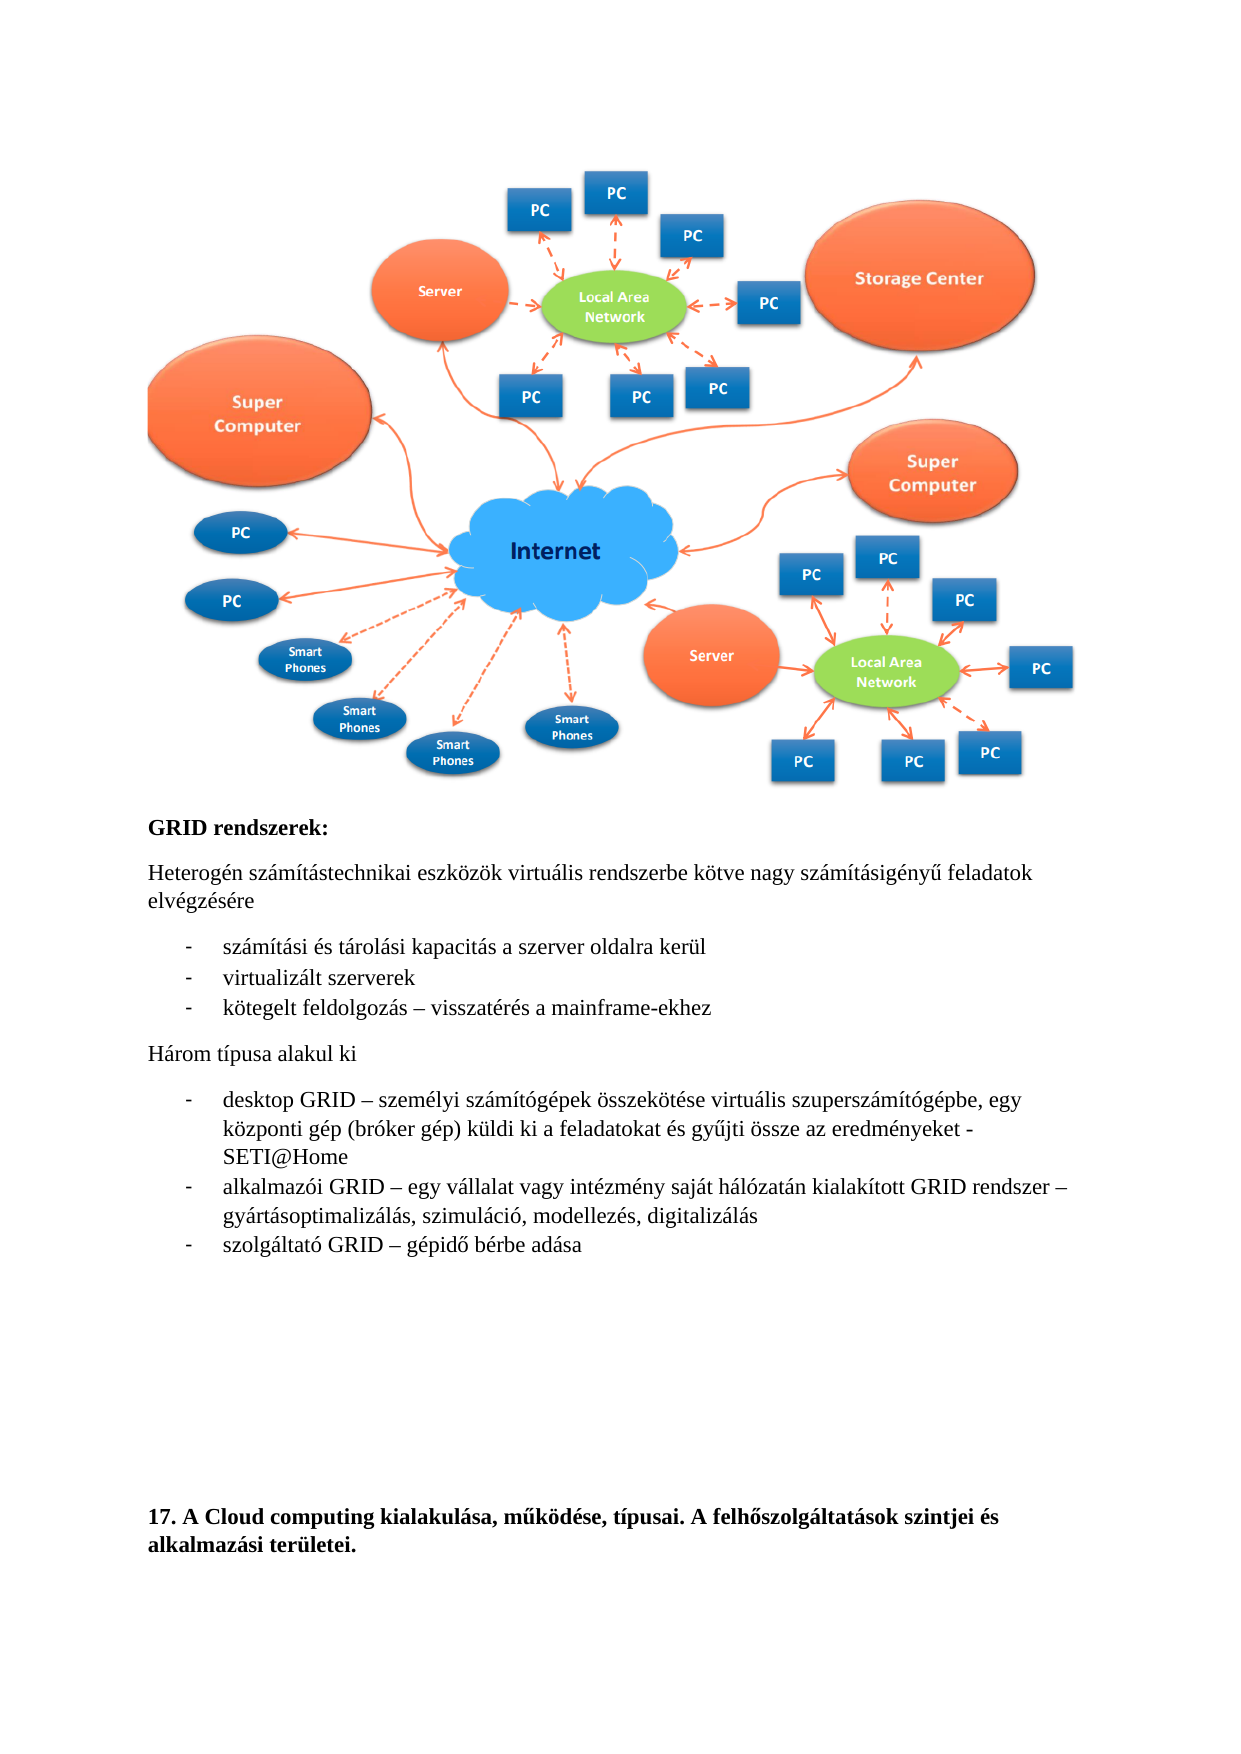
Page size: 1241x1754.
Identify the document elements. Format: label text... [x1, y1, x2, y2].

list számítási és tárolási kapacitás a szerver oldalra kerül [185, 932, 1093, 961]
text Heterogén számítástechnikai eszközök virtuális rendszerbe kötve nagy számításigényű feladatok elvégzésére [148, 859, 1093, 914]
text Három típusa alakul ki [148, 1040, 1093, 1066]
text GRID rendszerek: [148, 814, 1093, 840]
list szolgáltató GRID – gépidő bérbe adása [185, 1230, 1093, 1258]
list virtualizált szerverek [185, 963, 1093, 991]
picture [147, 147, 1093, 795]
list alkalmazói GRID – egy vállalat vagy intézmény saját hálózatán kialakított GRID rendszer – gyártásoptimalizálás, szimuláció, modellezés, digitalizálás [185, 1172, 1093, 1228]
list desktop GRID – személyi számítógépek összekötése virtuális szuperszámítógépbe, egy központi gép (bróker gép) küldi ki a feladatokat és gyűjti össze az eredményeket - SETI@Home [185, 1085, 1093, 1170]
list kötegelt feldolgozás – visszatérés a mainframe-ekhez [185, 993, 1093, 1021]
text 17. A Cloud computing kialakulása, működése, típusai. A felhőszolgáltatások szintjei és alkalmazási területei. [148, 1503, 1093, 1558]
